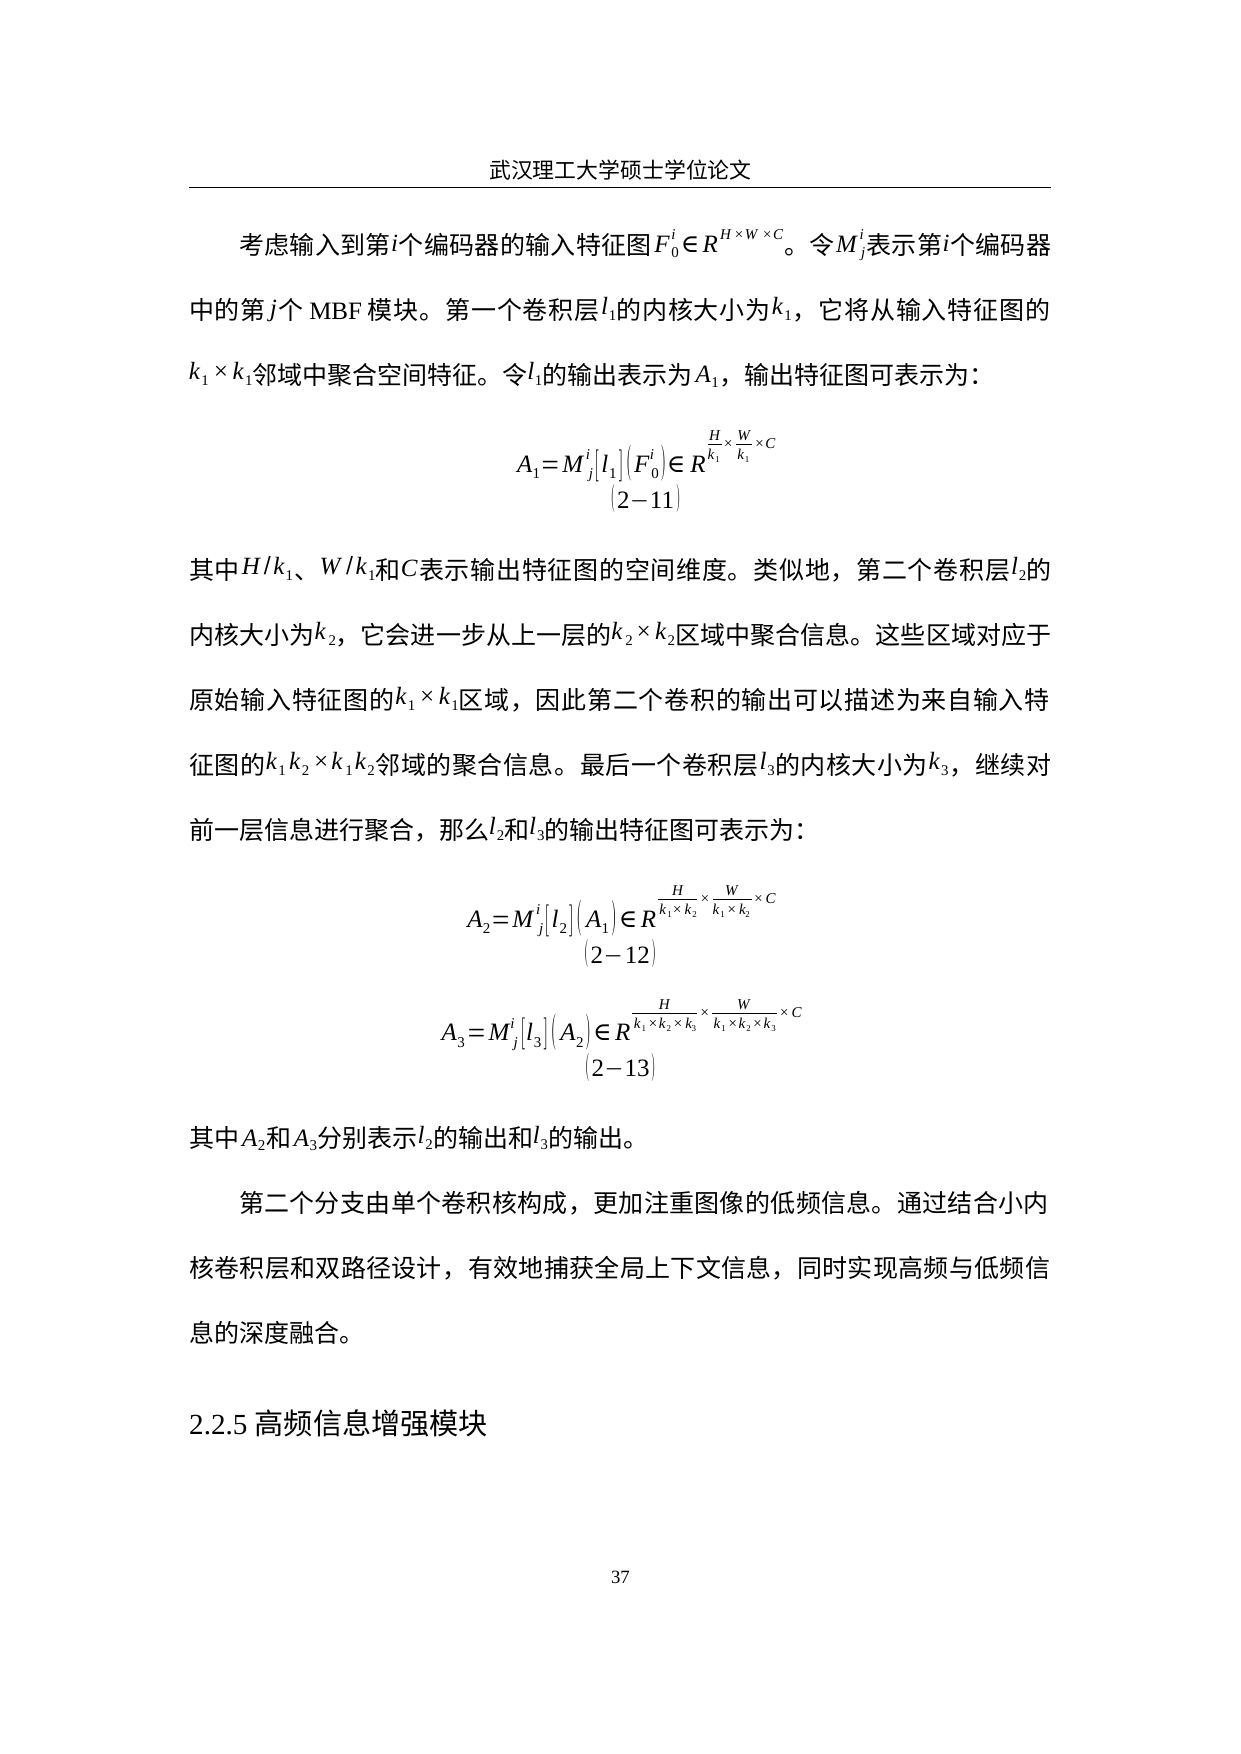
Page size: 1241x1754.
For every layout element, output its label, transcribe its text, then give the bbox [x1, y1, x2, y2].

text 其中、和表示输出特征图的空间维度。类似地，第二个卷积层的内核大小为，它会进一步从上一层的区域中聚合信息。这些区域对应于原始输入特征图的区域，因此第二个卷积的输出可以描述为来自输入特征图的邻域的聚合信息。最后一个卷积层的内核大小为，继续对前一层信息进行聚合，那么和的输出特征图可表示为： [189, 536, 1051, 861]
text 其中和分别表示的输出和的输出。 [189, 1104, 1051, 1169]
text 2.2.5 高频信息增强模块 [189, 1389, 1051, 1454]
text 第二个分支由单个卷积核构成，更加注重图像的低频信息。通过结合小内核卷积层和双路径设计，有效地捕获全局上下文信息，同时实现高频与低频信息的深度融合。 [189, 1169, 1051, 1364]
text 考虑输入到第个编码器的输入特征图。令表示第个编码器中的第个MBF模块。第一个卷积层的内核大小为，它将从输入特征图的邻域中聚合空间特征。令的输出表示为，输出特征图可表示为： [189, 211, 1051, 406]
